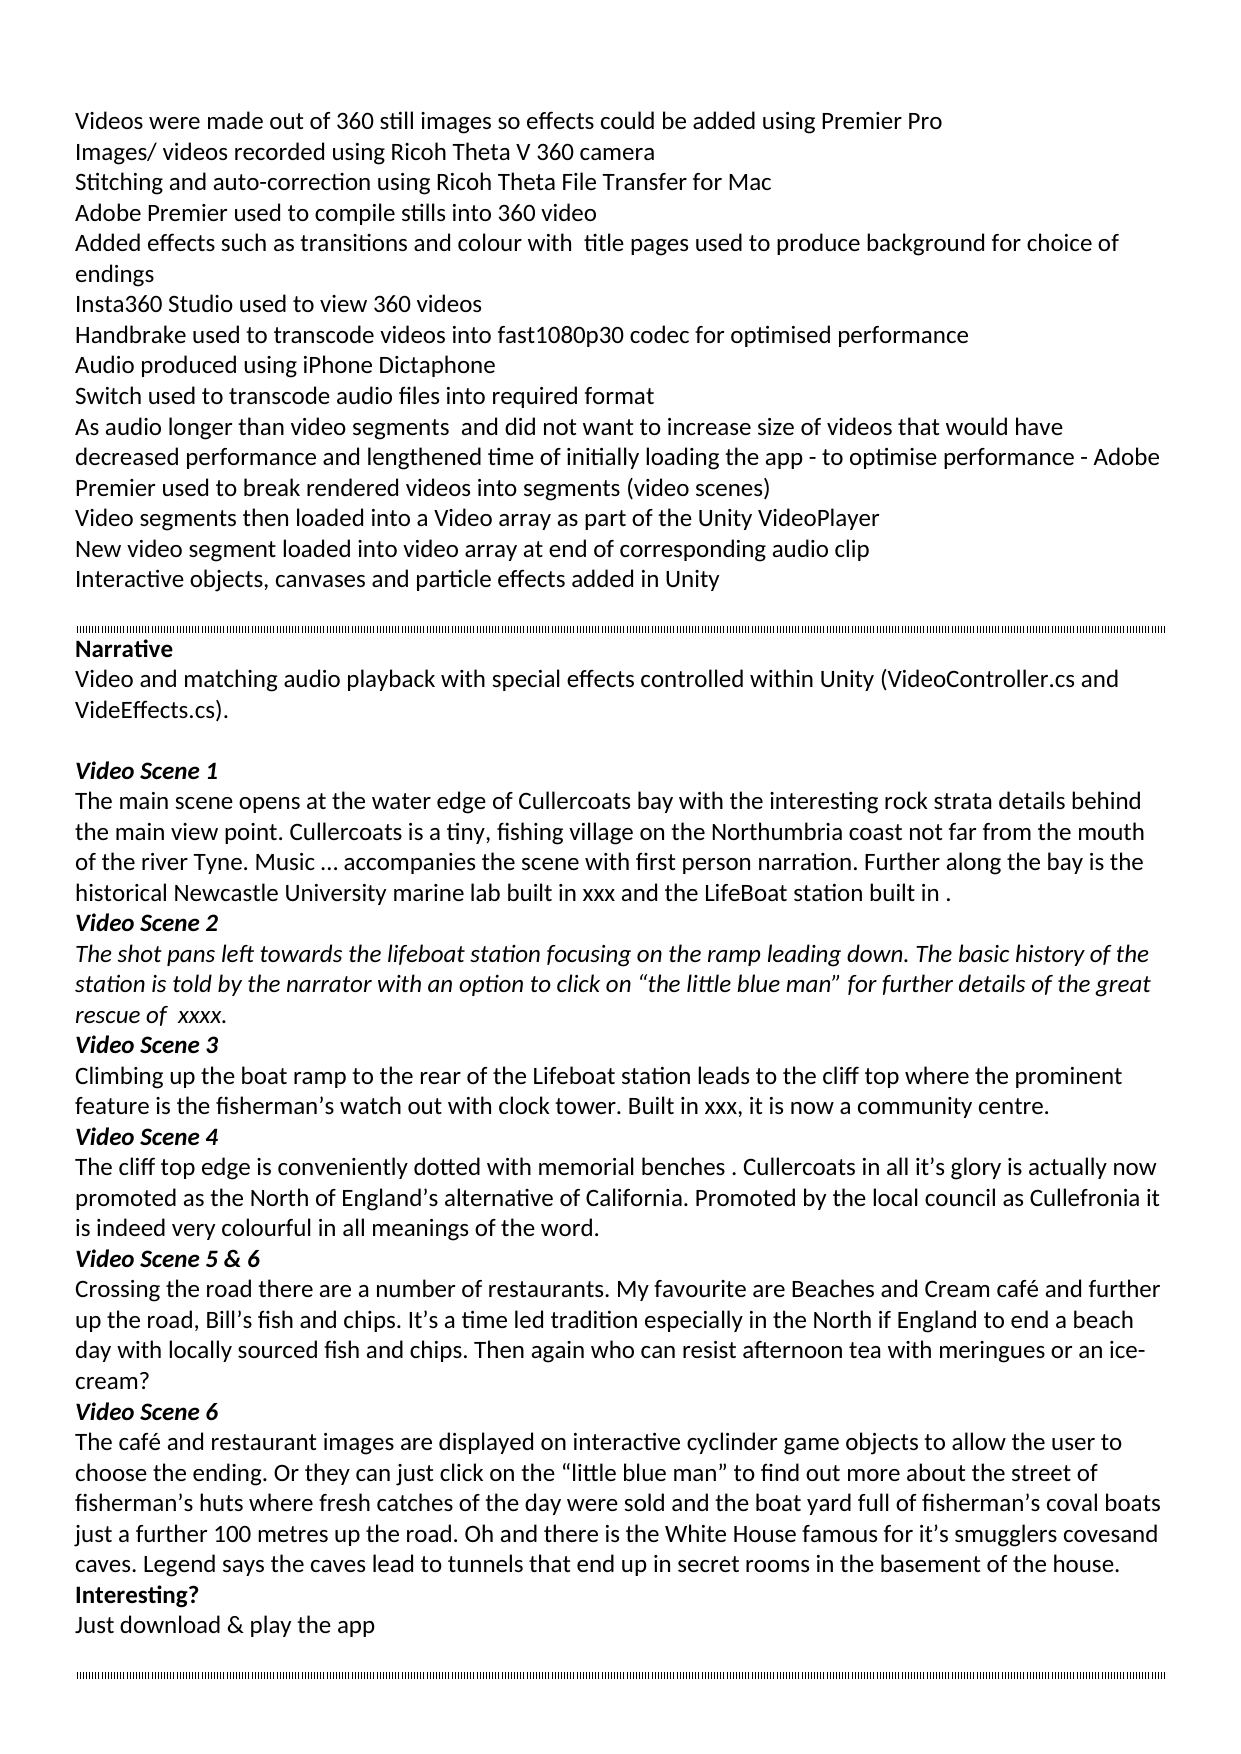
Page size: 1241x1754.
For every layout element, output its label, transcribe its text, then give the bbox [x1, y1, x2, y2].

text Video Scene 5 & 6 [75, 1243, 1165, 1274]
text The cliff top edge is conveniently dotted with memorial benches . Cullercoats in all it’s glory is actually now promoted as the North of England’s alternative of California. Promoted by the local council as Cullefronia it is indeed very colourful in all meanings of the word. [75, 1152, 1165, 1243]
text Video and matching audio playback with special effects controlled within Unity (VideoController.cs and VideEffects.cs). [75, 663, 1165, 724]
text Videos were made out of 360 still images so effects could be added using Premier Pro [75, 106, 1165, 136]
text Just download & play the app [75, 1609, 1165, 1640]
text Handbrake used to transcode videos into fast1080p30 codec for optimised performance [75, 319, 1165, 350]
text Video segments then loaded into a Video array as part of the Unity VideoPlayer [75, 502, 1165, 533]
text Crossing the road there are a number of restaurants. My favourite are Beaches and Cream café and further up the road, Bill’s fish and chips. It’s a time led tradition especially in the North if England to end a beach day with locally sourced fish and chips. Then again who can resist afternoon tea with meringues or an ice-cream? [75, 1274, 1165, 1396]
text Climbing up the boat ramp to the rear of the Lifeboat station leads to the cliff top where the prominent feature is the fisherman’s watch out with clock tower. Built in xxx, it is now a community centre. [75, 1060, 1165, 1121]
text The main scene opens at the water edge of Cullercoats bay with the interesting rock strata details behind the main view point. Cullercoats is a tiny, fishing village on the Northumbria coast not far from the mouth of the river Tyne. Music … accompanies the scene with first person narration. Further along the bay is the historical Newcastle University marine lab built in xxx and the LifeBoat station built in . [75, 785, 1165, 907]
text Images/ videos recorded using Ricoh Theta V 360 camera [75, 136, 1165, 167]
text Video Scene 4 [75, 1121, 1165, 1152]
text Video Scene 2 [75, 907, 1165, 938]
text Added effects such as transitions and colour with title pages used to produce background for choice of endings [75, 228, 1165, 289]
text Interesting? [75, 1579, 1165, 1609]
text Video Scene 3 [75, 1029, 1165, 1060]
text The café and restaurant images are displayed on interactive cyclinder game objects to allow the user to choose the ending. Or they can just click on the “little blue man” to find out more about the street of fisherman’s huts where fresh catches of the day were sold and the boat yard full of fisherman’s coval boats just a further 100 metres up the road. Oh and there is the White House famous for it’s smugglers covesand caves. Legend says the caves lead to tunnels that end up in secret rooms in the basement of the house. [75, 1426, 1165, 1579]
text As audio longer than video segments and did not want to increase size of videos that would have decreased performance and lengthened time of initially loading the app - to optimise performance - Adobe Premier used to break rendered videos into segments (video scenes) [75, 411, 1165, 502]
text Narrative [75, 633, 1165, 663]
text Insta360 Studio used to view 360 videos [75, 289, 1165, 319]
text Stitching and auto-correction using Ricoh Theta File Transfer for Mac [75, 167, 1165, 197]
text Video Scene 6 [75, 1396, 1165, 1426]
text Audio produced using iPhone Dictaphone [75, 350, 1165, 380]
text New video segment loaded into video array at end of corresponding audio clip [75, 533, 1165, 563]
text The shot pans left towards the lifeboat station focusing on the ramp leading down. The basic history of the station is told by the narrator with an option to click on “the little blue man” for further details of the great rescue of xxxx. [75, 938, 1165, 1029]
text Video Scene 1 [75, 755, 1165, 785]
text Adobe Premier used to compile stills into 360 video [75, 197, 1165, 228]
text Switch used to transcode audio files into required format [75, 380, 1165, 411]
text Interactive objects, canvases and particle effects added in Unity [75, 563, 1165, 594]
